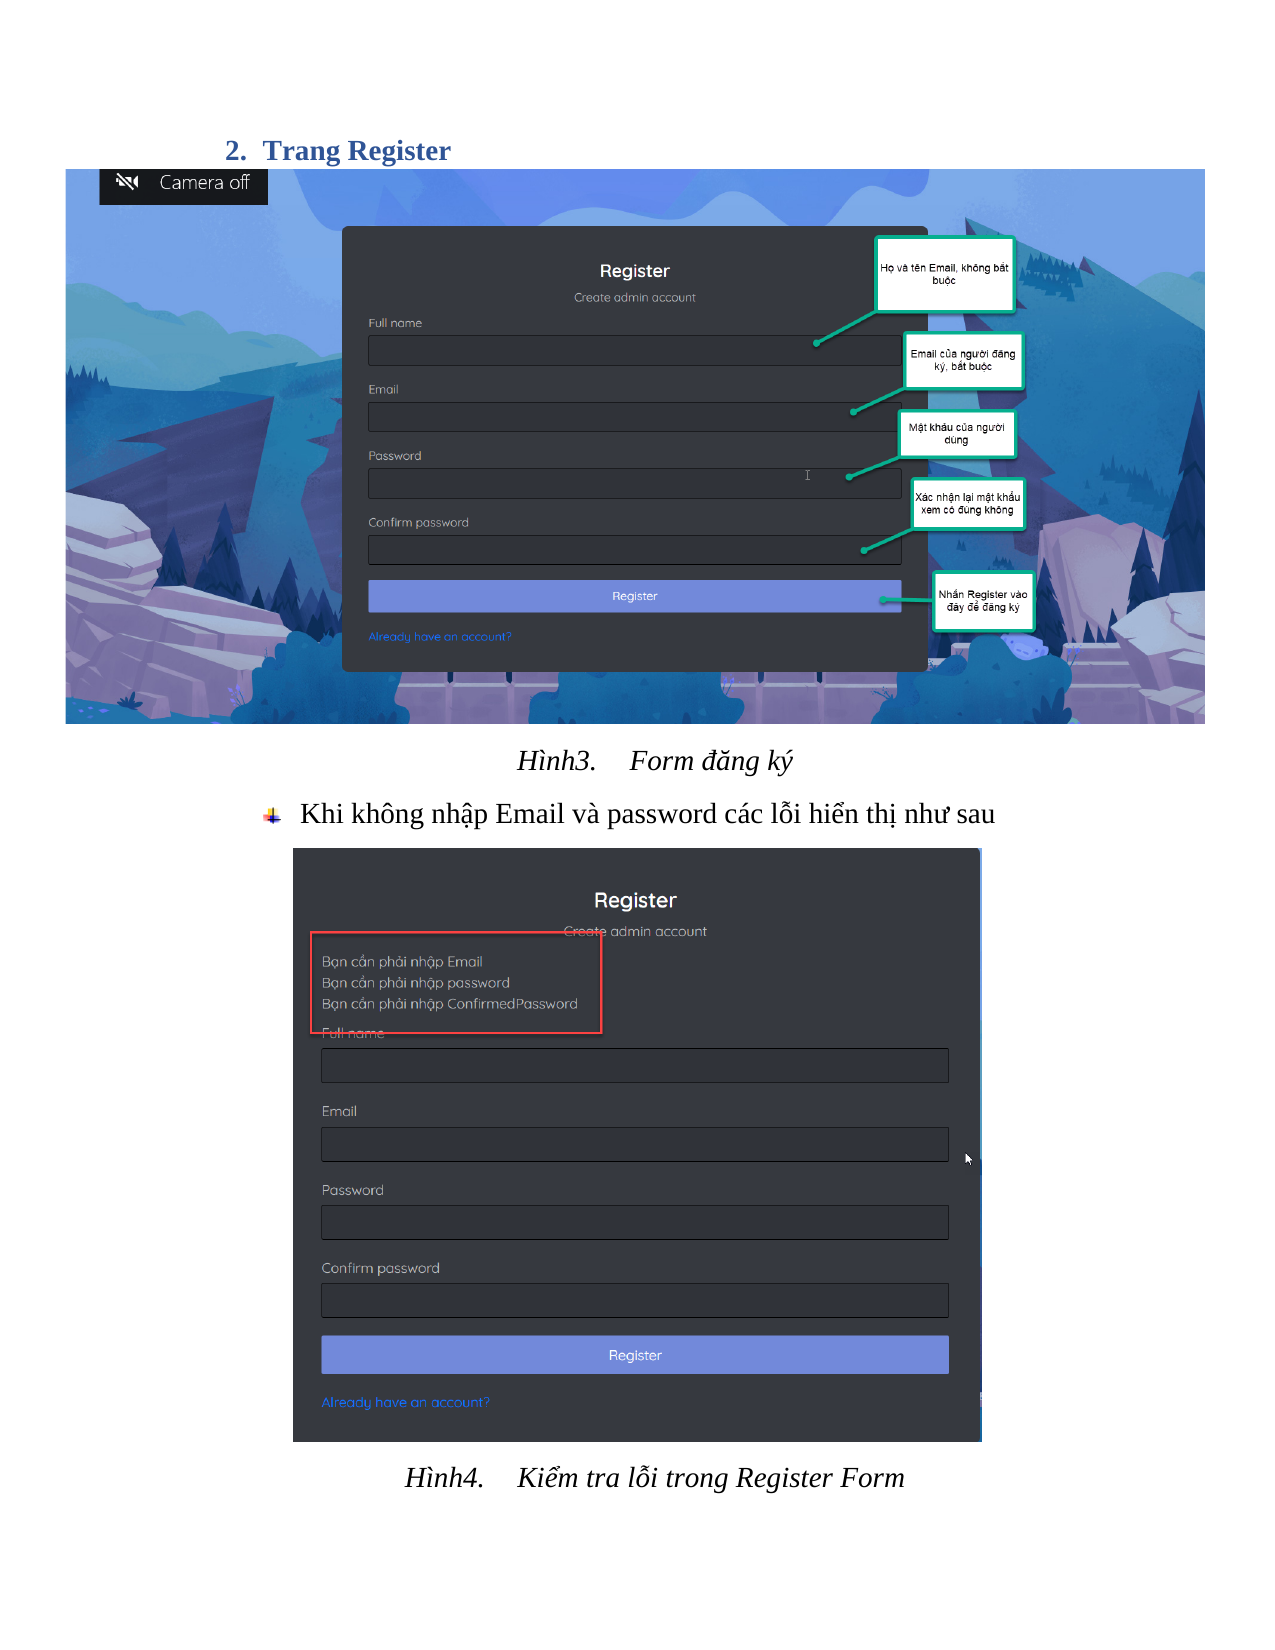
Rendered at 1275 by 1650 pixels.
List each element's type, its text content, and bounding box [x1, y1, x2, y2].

text Kiểm tra lỗi trong Register Form [187, 1461, 1125, 1494]
picture [263, 806, 281, 824]
picture [65, 169, 1205, 724]
list Khi không nhập Email và password các lỗi hiển thị như sau [262, 796, 1125, 829]
picture [293, 848, 982, 1442]
subtitle Trang Register [225, 133, 1125, 166]
text Form đăng ký [187, 743, 1125, 776]
